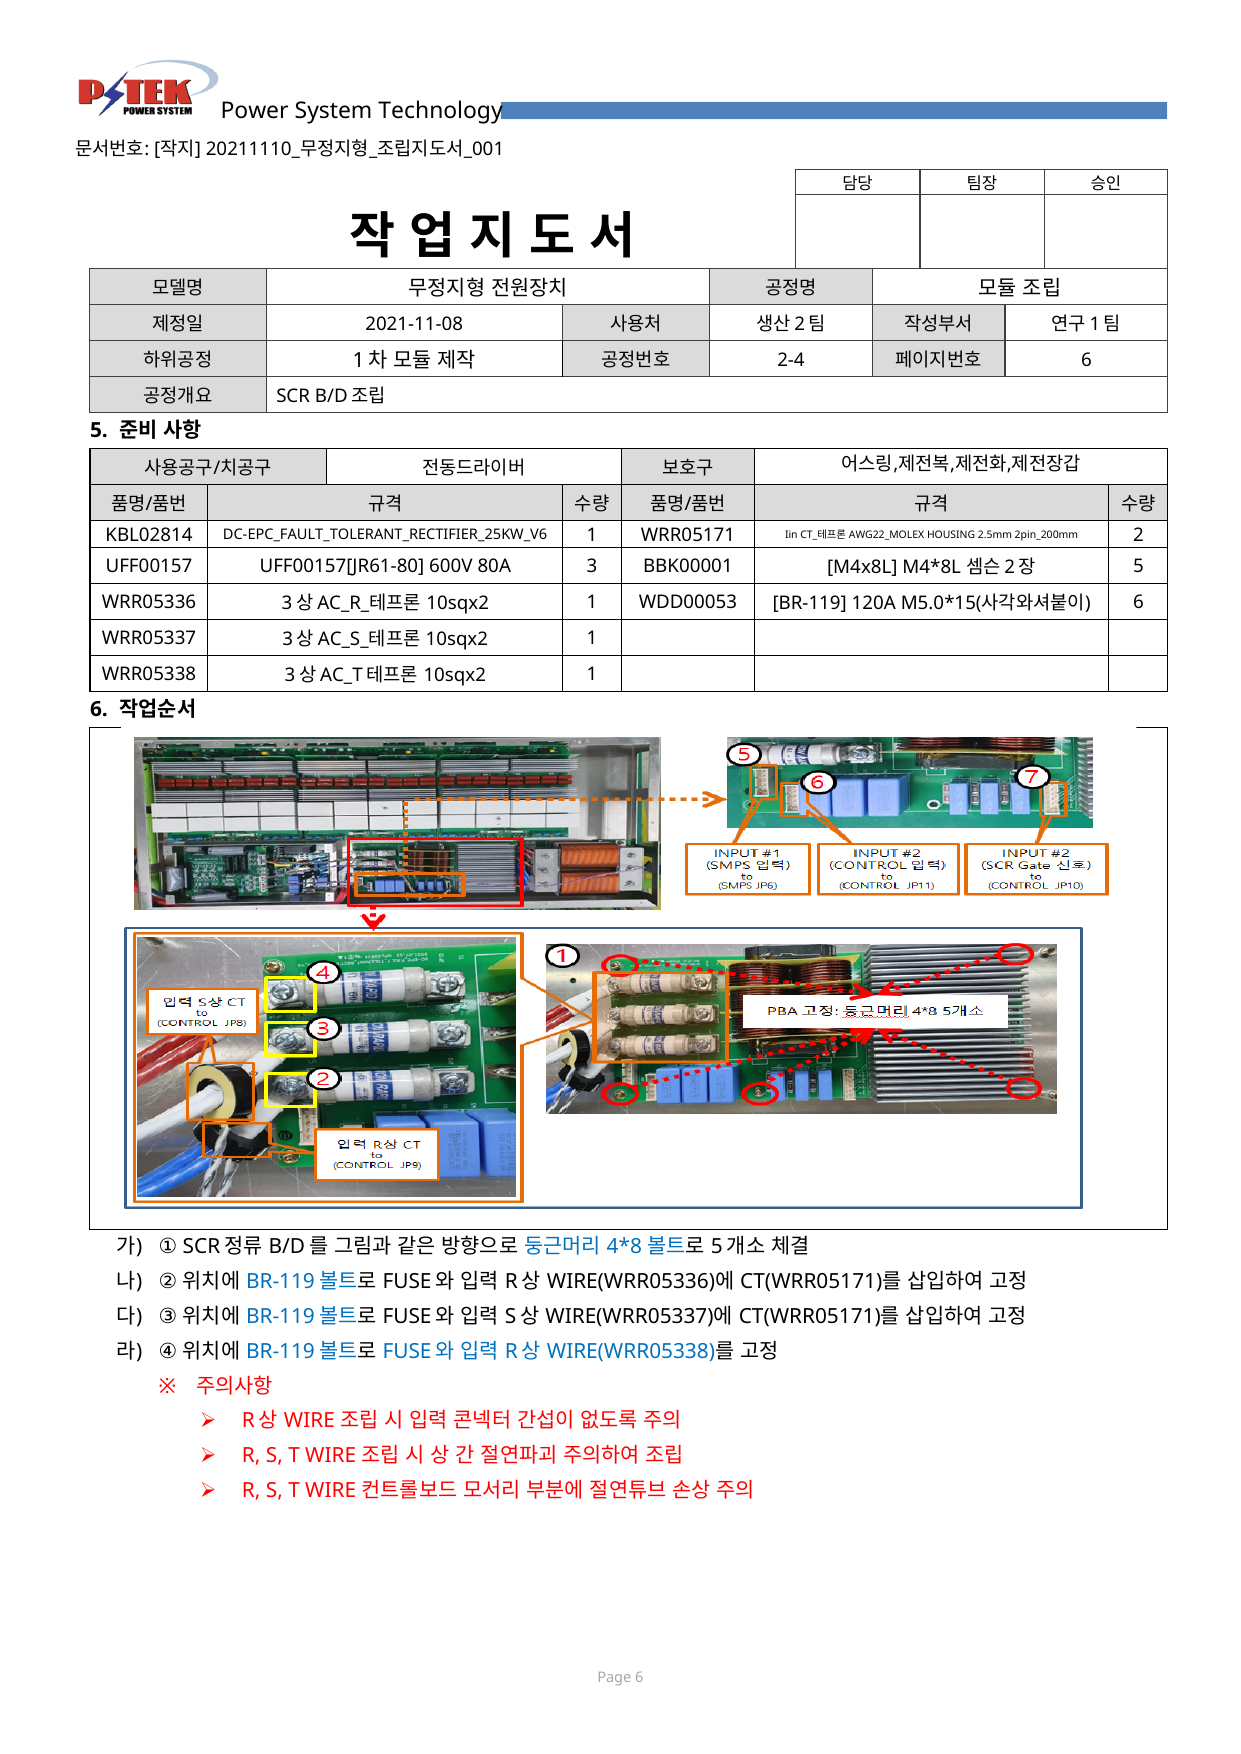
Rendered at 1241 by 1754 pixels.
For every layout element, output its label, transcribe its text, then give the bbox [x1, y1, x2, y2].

table_cell 공정개요 [90, 377, 266, 412]
table_cell 2-4 [710, 341, 872, 376]
picture [121, 727, 1137, 1219]
table_header 보호구 [622, 449, 754, 484]
table_cell 1차 모듈 제작 [267, 341, 562, 376]
table_header [90, 728, 1167, 1229]
table_cell 1 [563, 584, 621, 619]
table_cell 3상AC_S_테프론 10sqx2 [208, 620, 562, 655]
table_cell 연구1팀 [1006, 305, 1167, 340]
table_cell Iin CT_테프론 AWG22_MOLEX HOUSING 2.5mm 2pin_200mm [755, 521, 1108, 547]
table_cell [921, 195, 1044, 268]
table_cell WRR05338 [91, 656, 207, 691]
list 주의사항 [158, 1369, 1165, 1399]
table_cell [622, 620, 754, 655]
table_cell 1 [563, 656, 621, 691]
table_cell 6 [1109, 584, 1167, 619]
text 작업순서 [90, 692, 1165, 722]
table_header 전동드라이버 [327, 449, 621, 484]
list ④ 위치에 BR-119볼트로 FUSE와 입력 R상 WIRE(WRR05338)를 고정 [117, 1334, 1165, 1364]
table_cell 모델명 [90, 269, 266, 304]
table_cell 6 [1006, 341, 1167, 376]
table_header 승인 [1045, 170, 1167, 194]
table_cell [796, 195, 919, 268]
list R, S, T WIRE 조립 시 상 간 절연파괴 주의하여 조립 [200, 1438, 1165, 1469]
table_cell 1 [563, 521, 621, 547]
list R, S, T WIRE 컨트롤보드 모서리 부분에 절연튜브 손상 주의 [200, 1473, 1165, 1504]
table_header 팀장 [921, 170, 1044, 194]
list ① SCR정류 B/D를 그림과 같은 방향으로 둥근머리 4*8 볼트로 5개소 체결 [117, 1230, 1165, 1260]
table_header 사용공구/치공구 [91, 449, 326, 484]
table_cell 5 [1109, 548, 1167, 583]
table_cell UFF00157[JR61-80] 600V 80A [208, 548, 562, 583]
table_cell KBL02814 [91, 521, 207, 547]
table_cell 3상AC_T테프론 10sqx2 [208, 656, 562, 691]
table_cell 3상AC_R_테프론 10sqx2 [208, 584, 562, 619]
table_cell [BR-119] 120A M5.0*15(사각와셔붙이) [755, 584, 1108, 619]
table_cell 사용처 [563, 305, 709, 340]
table_cell 품명/품번 [622, 485, 754, 520]
table_header 어스링,제전복,제전화,제전장갑 [755, 449, 1167, 484]
table_cell [1045, 195, 1167, 268]
table_cell 수량 [563, 485, 621, 520]
table_header 담당 [796, 170, 919, 194]
table_cell WRR05337 [91, 620, 207, 655]
table_cell 규격 [755, 485, 1108, 520]
table_header 작 업 지 도 서 [90, 169, 795, 268]
table_cell WRR05171 [622, 521, 754, 547]
table_cell 무정지형 전원장치 [267, 269, 709, 304]
table_cell 생산2팀 [710, 305, 872, 340]
table_cell BBK00001 [622, 548, 754, 583]
table_cell 규격 [208, 485, 562, 520]
list ② 위치에 BR-119볼트로 FUSE와 입력 R상 WIRE(WRR05336)에 CT(WRR05171)를 삽입하여 고정 [117, 1264, 1165, 1295]
table_cell WDD00053 [622, 584, 754, 619]
table_cell 1 [563, 620, 621, 655]
table_cell [1109, 620, 1167, 655]
table_cell 작성부서 [873, 305, 1004, 340]
table_cell 모듈 조립 [873, 269, 1167, 304]
table_cell 3 [563, 548, 621, 583]
table_cell 공정명 [710, 269, 872, 304]
table_cell 품명/품번 [91, 485, 207, 520]
table_cell WRR05336 [91, 584, 207, 619]
table_cell 공정번호 [563, 341, 709, 376]
table_cell [622, 656, 754, 691]
table_cell 수량 [1109, 485, 1167, 520]
table_cell 2 [1109, 521, 1167, 547]
list ③ 위치에 BR-119볼트로 FUSE와 입력 S상 WIRE(WRR05337)에 CT(WRR05171)를 삽입하여 고정 [117, 1299, 1165, 1330]
table_cell [755, 620, 1108, 655]
text 준비 사항 [90, 413, 1165, 443]
table_cell [M4x8L] M4*8L 셈슨2장 [755, 548, 1108, 583]
list R상 WIRE 조립 시 입력 콘넥터 간섭이 없도록 주의 [200, 1404, 1165, 1434]
table_cell 하위공정 [90, 341, 266, 376]
table_cell 페이지번호 [873, 341, 1004, 376]
table_cell SCR B/D조립 [267, 377, 1167, 412]
table_cell UFF00157 [91, 548, 207, 583]
picture [75, 59, 221, 119]
table_cell [1109, 656, 1167, 691]
table_cell DC-EPC_FAULT_TOLERANT_RECTIFIER_25KW_V6 [208, 521, 562, 547]
table_cell [755, 656, 1108, 691]
table_cell 제정일 [90, 305, 266, 340]
